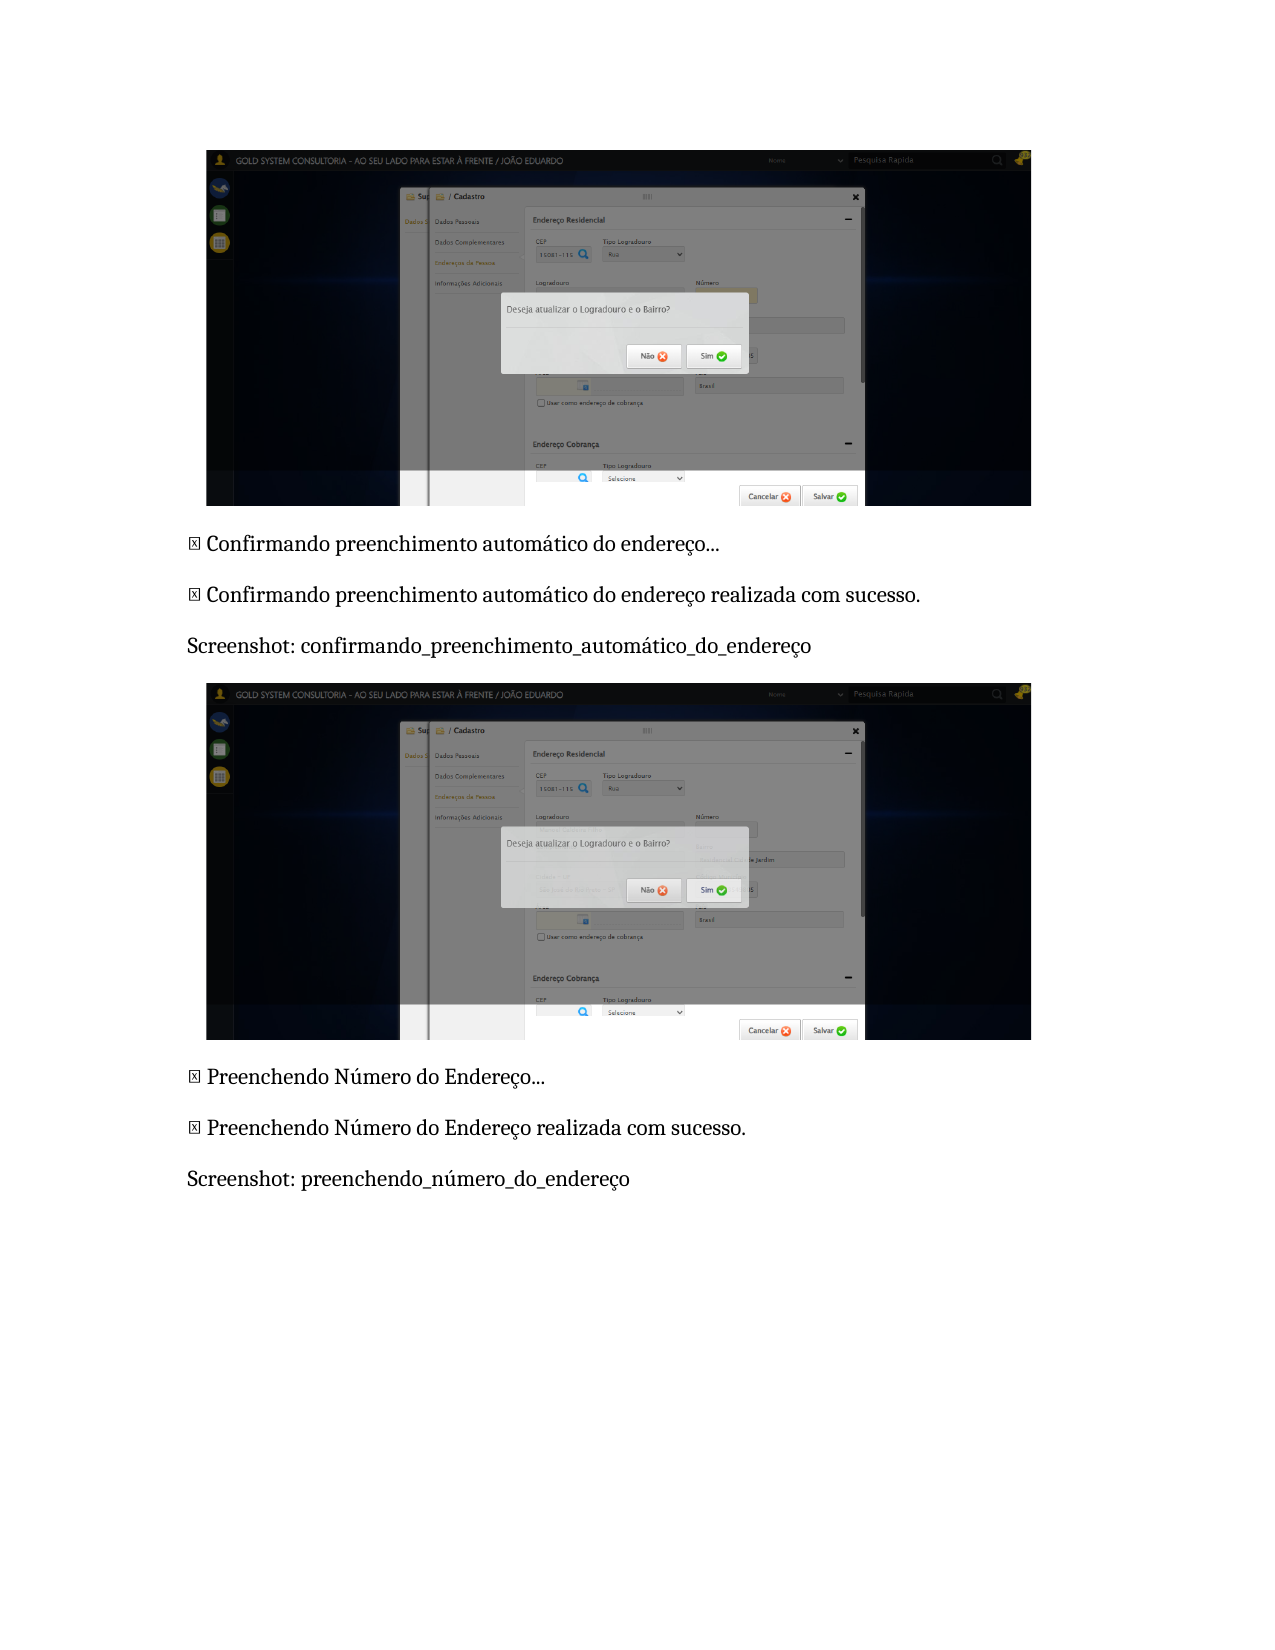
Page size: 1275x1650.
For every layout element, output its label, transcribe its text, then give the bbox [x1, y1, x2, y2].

text 🔄 Confirmando preenchimento automático do endereço... [187, 530, 1087, 557]
picture [206, 683, 1032, 1040]
text Screenshot: confirmando_preenchimento_automático_do_endereço [187, 632, 1087, 659]
picture [206, 150, 1032, 506]
text ✅ Preenchendo Número do Endereço realizada com sucesso. [187, 1115, 1087, 1141]
text 🔄 Preenchendo Número do Endereço... [187, 1064, 1087, 1090]
text ✅ Confirmando preenchimento automático do endereço realizada com sucesso. [187, 581, 1087, 608]
text Screenshot: preenchendo_número_do_endereço [187, 1166, 1087, 1192]
